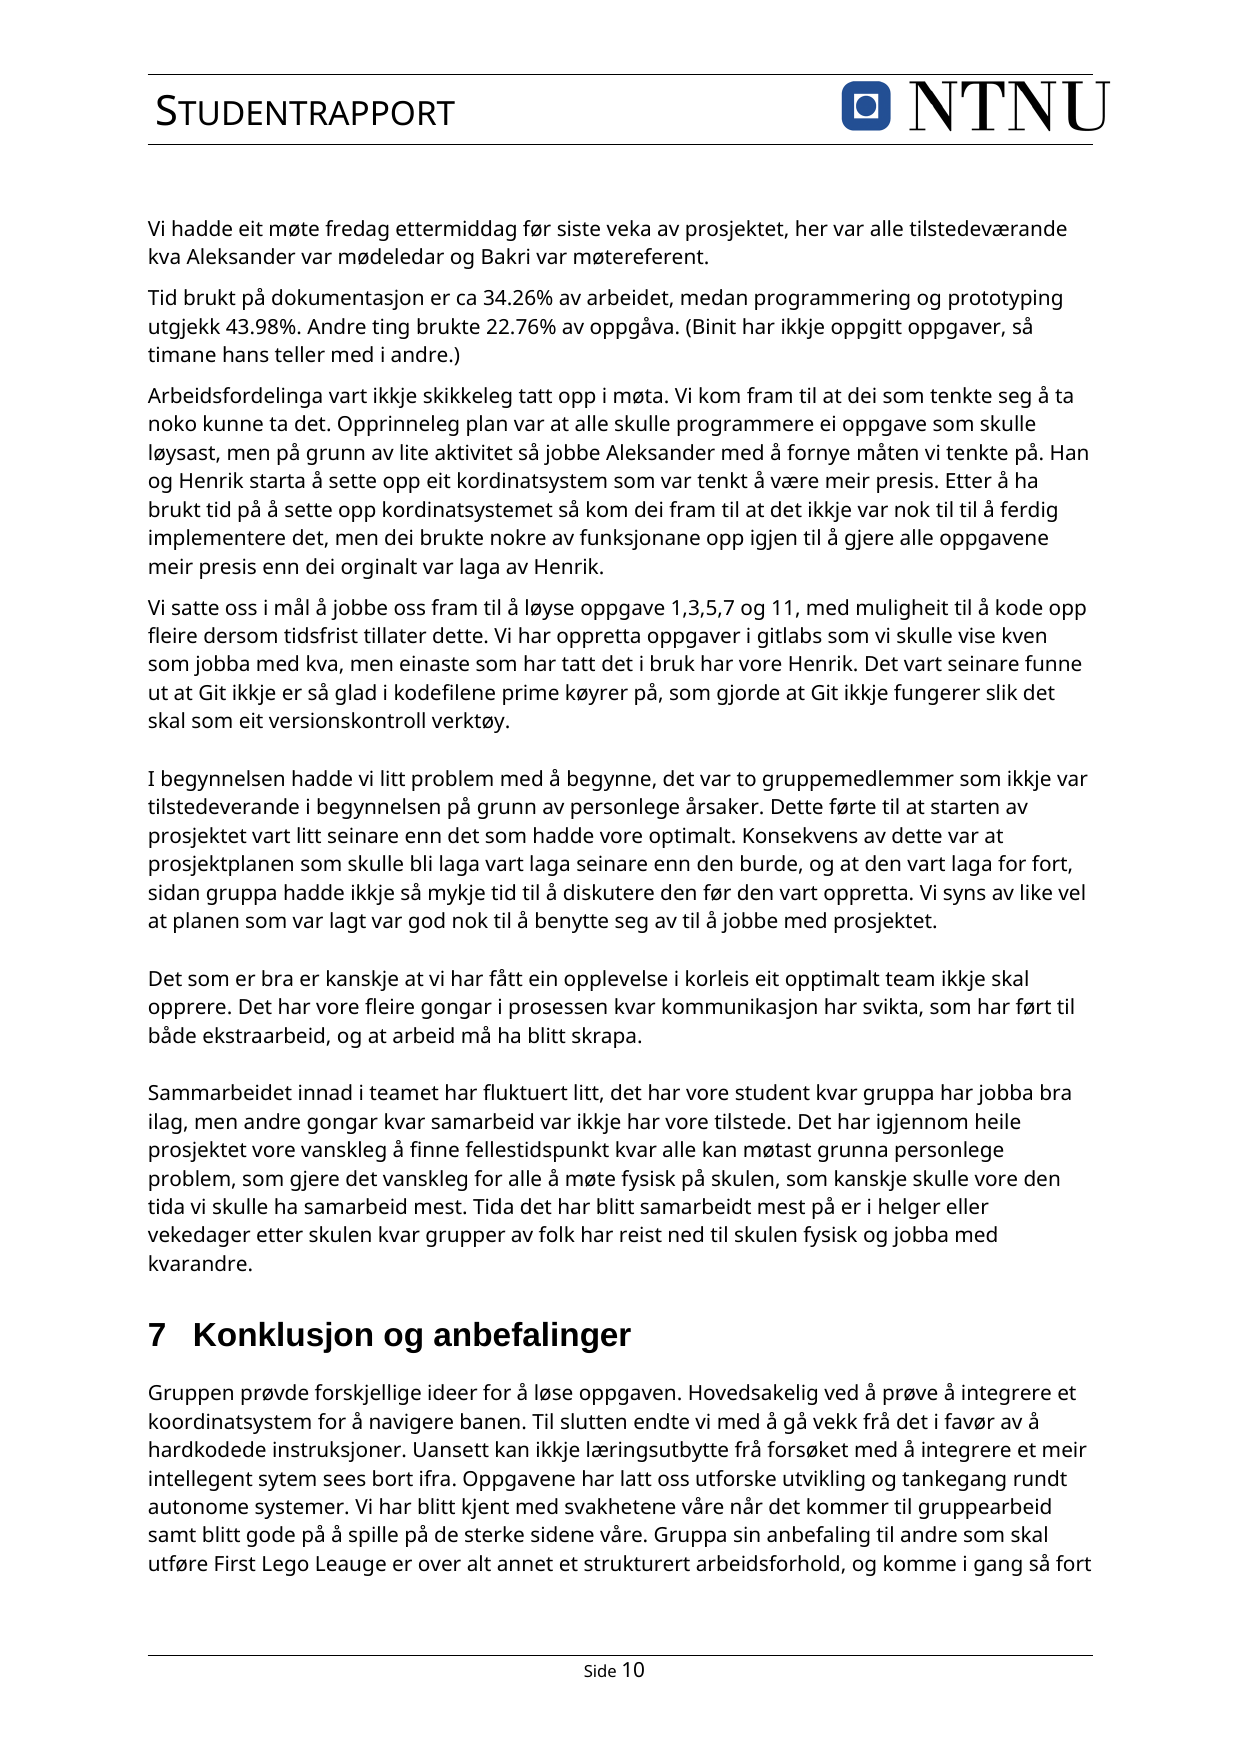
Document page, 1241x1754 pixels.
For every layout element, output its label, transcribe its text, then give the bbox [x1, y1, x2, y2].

text I begynnelsen hadde vi litt problem med å begynne, det var to gruppemedlemmer som ikkje var tilstedeverande i begynnelsen på grunn av personlege årsaker. Dette førte til at starten av prosjektet vart litt seinare enn det som hadde vore optimalt. Konsekvens av dette var at prosjektplanen som skulle bli laga vart laga seinare enn den burde, og at den vart laga for fort, sidan gruppa hadde ikkje så mykje tid til å diskutere den før den vart oppretta. Vi syns av like vel at planen som var lagt var god nok til å benytte seg av til å jobbe med prosjektet. [148, 764, 1092, 935]
picture [841, 81, 1111, 132]
text Arbeidsfordelinga vart ikkje skikkeleg tatt opp i møta. Vi kom fram til at dei som tenkte seg å ta noko kunne ta det. Opprinneleg plan var at alle skulle programmere ei oppgave som skulle løysast, men på grunn av lite aktivitet så jobbe Aleksander med å fornye måten vi tenkte på. Han og Henrik starta å sette opp eit kordinatsystem som var tenkt å være meir presis. Etter å ha brukt tid på å sette opp kordinatsystemet så kom dei fram til at det ikkje var nok til til å ferdig implementere det, men dei brukte nokre av funksjonane opp igjen til å gjere alle oppgavene meir presis enn dei orginalt var laga av Henrik. [148, 381, 1092, 580]
text Det som er bra er kanskje at vi har fått ein opplevelse i korleis eit opptimalt team ikkje skal opprere. Det har vore fleire gongar i prosessen kvar kommunikasjon har svikta, som har ført til både ekstraarbeid, og at arbeid må ha blitt skrapa. [148, 964, 1092, 1049]
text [148, 1378, 1092, 1577]
subtitle Konklusjon og anbefalinger [148, 1315, 1092, 1353]
text Sammarbeidet innad i teamet har fluktuert litt, det har vore student kvar gruppa har jobba bra ilag, men andre gongar kvar samarbeid var ikkje har vore tilstede. Det har igjennom heile prosjektet vore vanskleg å finne fellestidspunkt kvar alle kan møtast grunna personlege problem, som gjere det vanskleg for alle å møte fysisk på skulen, som kanskje skulle vore den tida vi skulle ha samarbeid mest. Tida det har blitt samarbeidt mest på er i helger eller vekedager etter skulen kvar grupper av folk har reist ned til skulen fysisk og jobba med kvarandre. [148, 1078, 1092, 1277]
text Tid brukt på dokumentasjon er ca 34.26% av arbeidet, medan programmering og prototyping utgjekk 43.98%. Andre ting brukte 22.76% av oppgåva. (Binit har ikkje oppgitt oppgaver, så timane hans teller med i andre.) [148, 283, 1092, 369]
text Vi hadde eit møte fredag ettermiddag før siste veka av prosjektet, her var alle tilstedeværande kva Aleksander var mødeledar og Bakri var møtereferent. [148, 214, 1092, 271]
text Vi satte oss i mål å jobbe oss fram til å løyse oppgave 1,3,5,7 og 11, med muligheit til å kode opp fleire dersom tidsfrist tillater dette. Vi har oppretta oppgaver i gitlabs som vi skulle vise kven som jobba med kva, men einaste som har tatt det i bruk har vore Henrik. Det vart seinare funne ut at Git ikkje er så glad i kodefilene prime køyrer på, som gjorde at Git ikkje fungerer slik det skal som eit versionskontroll verktøy. [148, 593, 1092, 735]
